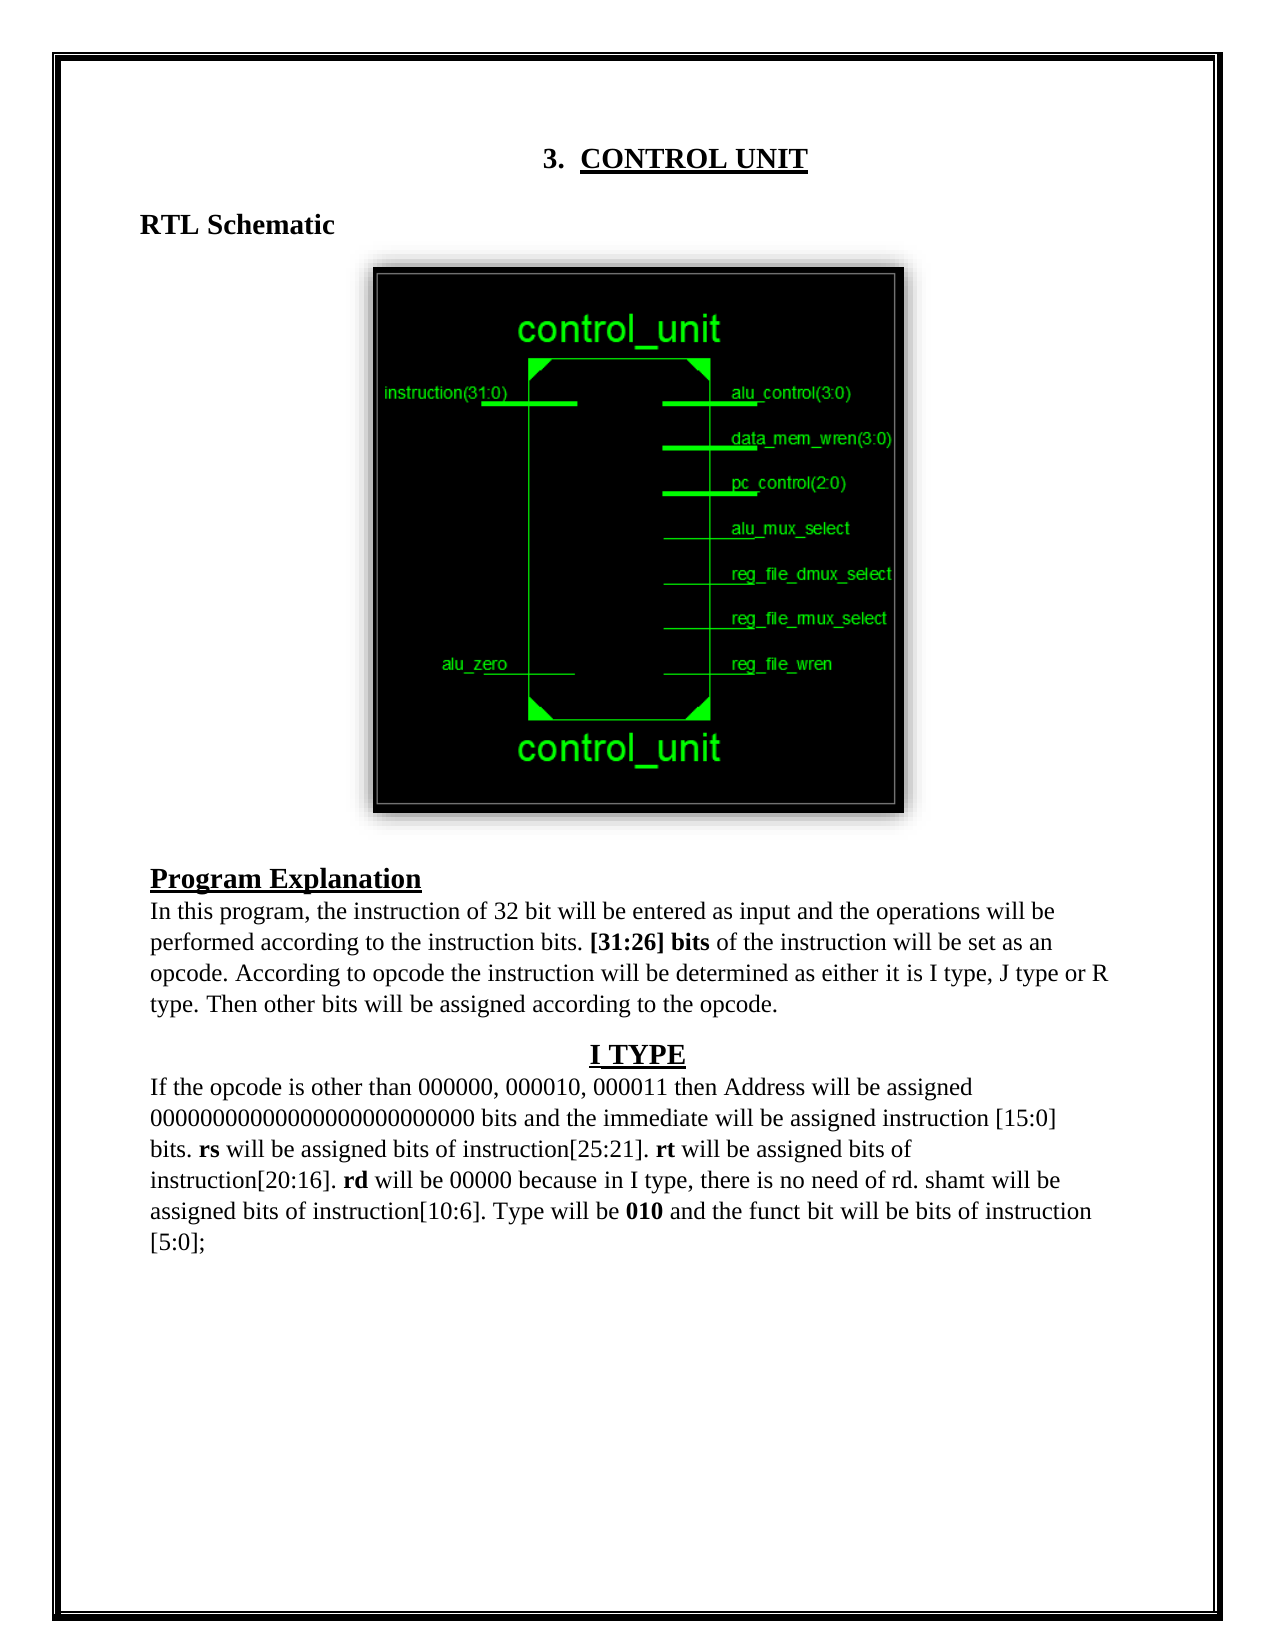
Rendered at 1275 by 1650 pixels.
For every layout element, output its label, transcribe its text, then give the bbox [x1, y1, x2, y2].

picture [346, 241, 931, 840]
subtitle I TYPE [149, 1037, 1126, 1070]
text RTL Schematic [139, 207, 1194, 240]
text If the opcode is other than 000000, 000010, 000011 then Address will be assigned 00000000000000000000000000 bits and the immediate will be assigned instruction [15:0] bits. rs will be assigned bits of instruction[25:21]. rt will be assigned bits of instruction[20:16]. rd will be 00000 because in I type, there is no need of rd. shamt will be assigned bits of instruction[10:6]. Type will be 010 and the funct bit will be bits of instruction [5:0]; [150, 1072, 1104, 1256]
subtitle CONTROL UNIT [543, 141, 1194, 175]
text In this program, the instruction of 32 bit will be entered as input and the operations will be performed according to the instruction bits. [31:26] bits of the instruction will be set as an opcode. According to opcode the instruction will be determined as either it is I type, J type or R type. Then other bits will be assigned according to the opcode. [150, 896, 1119, 1018]
subtitle Program Explanation [150, 861, 1194, 894]
